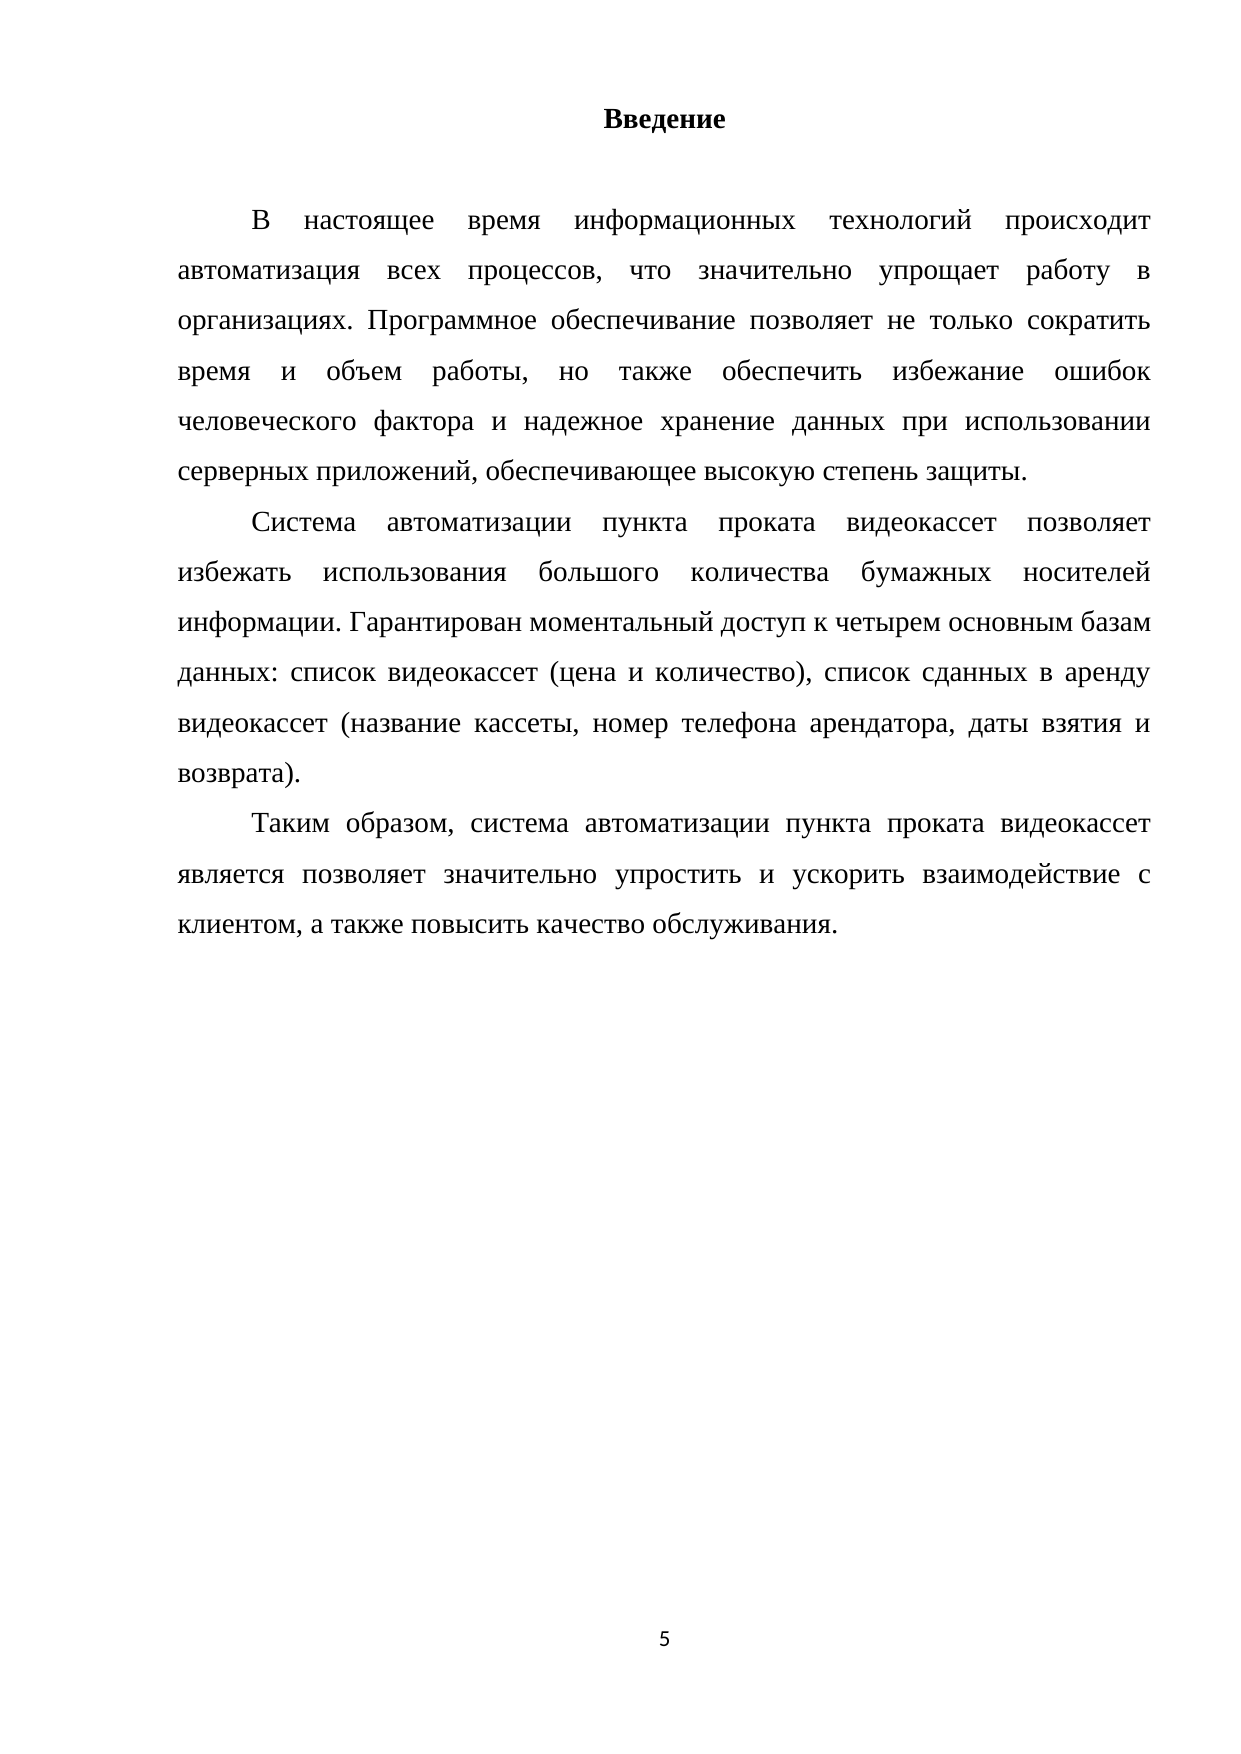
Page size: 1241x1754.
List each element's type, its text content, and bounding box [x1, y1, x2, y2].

text Система автоматизации пункта проката видеокассет позволяет избежать использования большого количества бумажных носителей информации. Гарантирован моментальный доступ к четырем основным базам данных: список видеокассет (цена и количество), список сданных в аренду видеокассет (название кассеты, номер телефона арендатора, даты взятия и возврата). [177, 504, 1152, 789]
text Таким образом, система автоматизации пункта проката видеокассет является позволяет значительно упростить и ускорить взаимодействие с клиентом, а также повысить качество обслуживания. [177, 806, 1152, 940]
text В настоящее время информационных технологий происходит автоматизация всех процессов, что значительно упрощает работу в организациях. Программное обеспечивание позволяет не только сократить время и объем работы, но также обеспечить избежание ошибок человеческого фактора и надежное хранение данных при использовании серверных приложений, обеспечивающее высокую степень защиты. [177, 202, 1152, 487]
text Введение [177, 101, 1152, 135]
